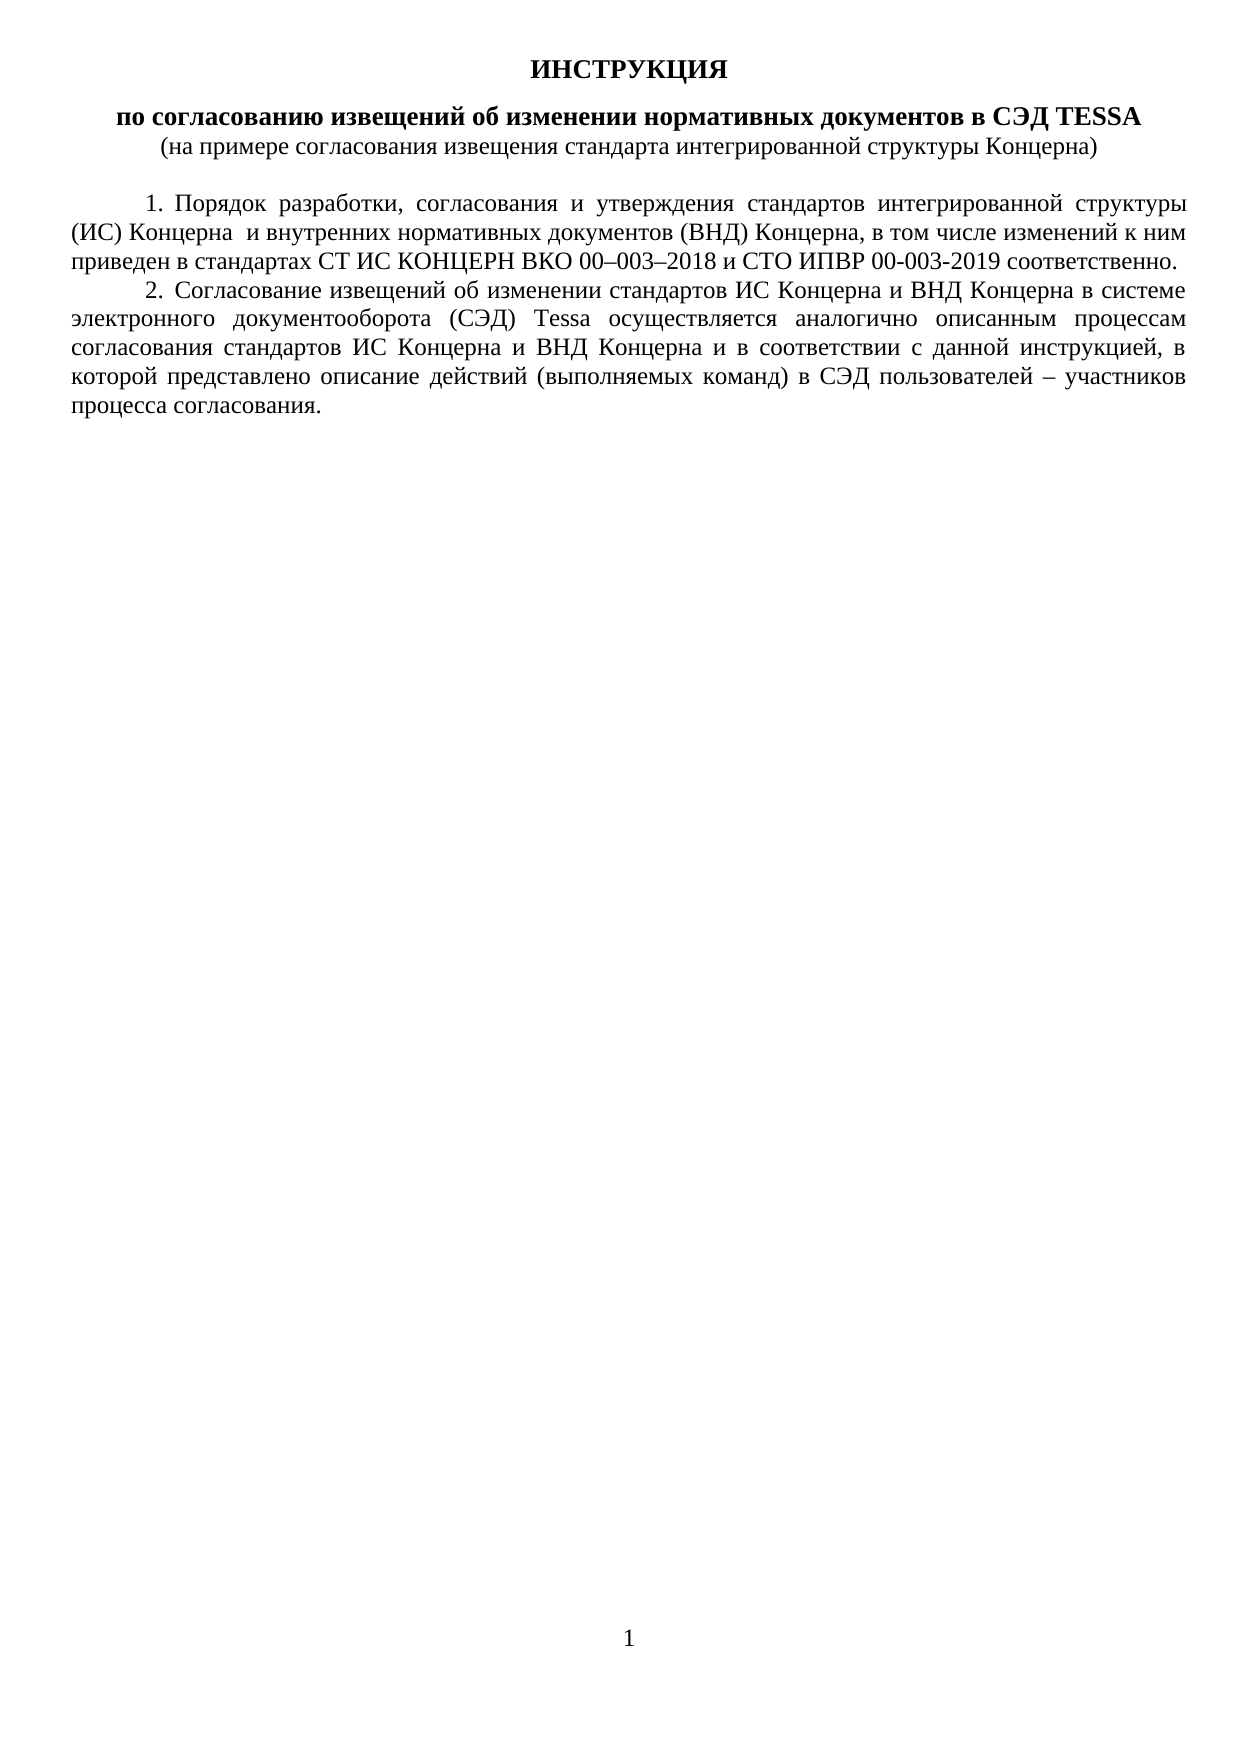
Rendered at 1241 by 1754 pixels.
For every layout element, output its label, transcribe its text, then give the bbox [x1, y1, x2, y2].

list Порядок разработки, согласования и утверждения стандартов интегрированной структуры (ИС) Концерна и внутренних нормативных документов (ВНД) Концерна, в том числе изменений к ним приведен в стандартах СТ ИС КОНЦЕРН ВКО 00–003–2018 и СТО ИПВР 00-003-2019 соответственно. [71, 188, 1187, 275]
text ИНСТРУКЦИЯ [71, 53, 1187, 84]
text по согласованию извещений об изменении нормативных документов в СЭД TESSA [71, 100, 1187, 131]
list Согласование извещений об изменении стандартов ИС Концерна и ВНД Концерна в системе электронного документооборота (СЭД) Tessa осуществляется аналогично описанным процессам согласования стандартов ИС Концерна и ВНД Концерна и в соответствии с данной инструкцией, в которой представлено описание действий (выполняемых команд) в СЭД пользователей – участников процесса согласования. [71, 275, 1187, 418]
text (на примере согласования извещения стандарта интегрированной структуры Концерна) [71, 131, 1187, 188]
